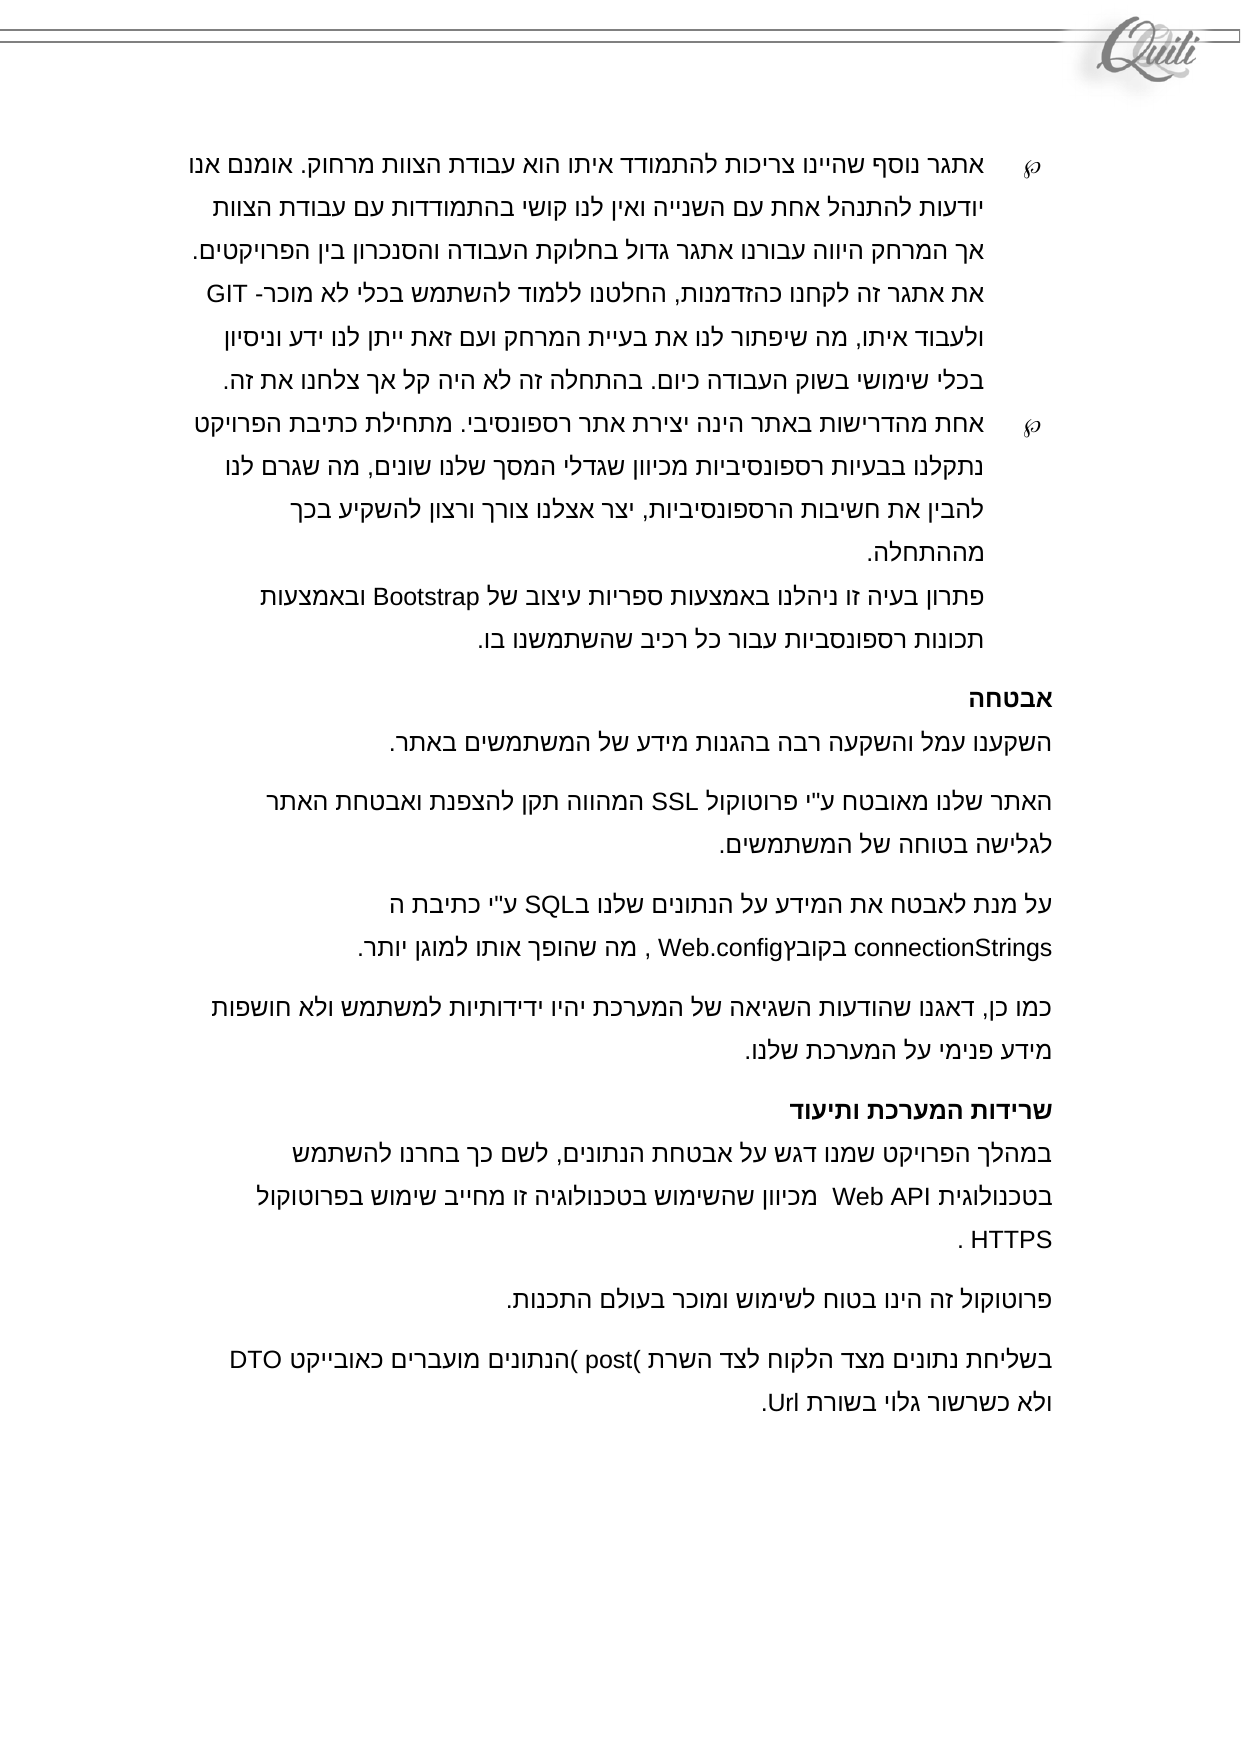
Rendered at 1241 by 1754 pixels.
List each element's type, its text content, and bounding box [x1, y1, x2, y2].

picture [1067, 0, 1241, 111]
text אבטחה [187, 684, 1053, 713]
text בשליחת נתונים מצד הלקוח לצד השרת )post )הנתונים מועברים כאובייקט DTO ולא כשרשור גלוי בשורת Url. [187, 1345, 1053, 1417]
text כמו כן, דאגנו שהודעות השגיאה של המערכת יהיו ידידותיות למשתמש ולא חושפות מידע פנימי על המערכת שלנו. [187, 993, 1053, 1065]
text האתר שלנו מאובטח ע"י פרוטוקול SSL המהווה תקן להצפנת ואבטחת האתר לגלישה בטוחה של המשתמשים. [187, 787, 1053, 859]
text במהלך הפרויקט שמנו דגש על אבטחת הנתונים, לשם כך בחרנו להשתמש בטכנולוגית Web API מכיוון שהשימוש בטכנולוגיה זו מחייב שימוש בפרוטוקול HTTPS . [187, 1139, 1053, 1254]
text על מנת לאבטח את המידע על הנתונים שלנו בSQL ע"י כתיבת ה connectionStrings בקובץWeb.config , מה שהופך אותו למוגן יותר. [187, 890, 1053, 962]
list אתגר נוסף שהיינו צריכות להתמודד איתו הוא עבודת הצוות מרחוק. אומנם אנו יודעות להתנהל אחת עם השנייה ואין לנו קושי בהתמודדות עם עבודת הצוות אך המרחק היווה עבורנו אתגר גדול בחלוקת העבודה והסנכרון בין הפרויקטים. את אתגר זה לקחנו כהזדמנות, החלטנו ללמוד להשתמש בכלי לא מוכר- GIT ולעבוד איתו, מה שיפתור לנו את בעיית המרחק ועם זאת ייתן לנו ידע וניסיון בכלי שימושי בשוק העבודה כיום. בהתחלה זה לא היה קל אך צלחנו את זה. [187, 150, 1022, 394]
text פרוטוקול זה הינו בטוח לשימוש ומוכר בעולם התכנות. [187, 1285, 1053, 1314]
text השקענו עמל והשקעה רבה בהגנות מידע של המשתמשים באתר. [187, 727, 1053, 756]
list אחת מהדרישות באתר הינה יצירת אתר רספונסיבי. מתחילת כתיבת הפרויקט נתקלנו בבעיות רספונסיביות מכיוון שגדלי המסך שלנו שונים, מה שגרם לנו להבין את חשיבות הרספונסיביות, יצר אצלנו צורך ורצון להשקיע בכך מההתחלה. פתרון בעיה זו ניהלנו באמצעות ספריות עיצוב של Bootstrap ובאמצעות תכונות רספונסביות עבור כל רכיב שהשתמשנו בו. [187, 409, 1022, 653]
text שרידות המערכת ותיעוד [187, 1096, 1053, 1125]
